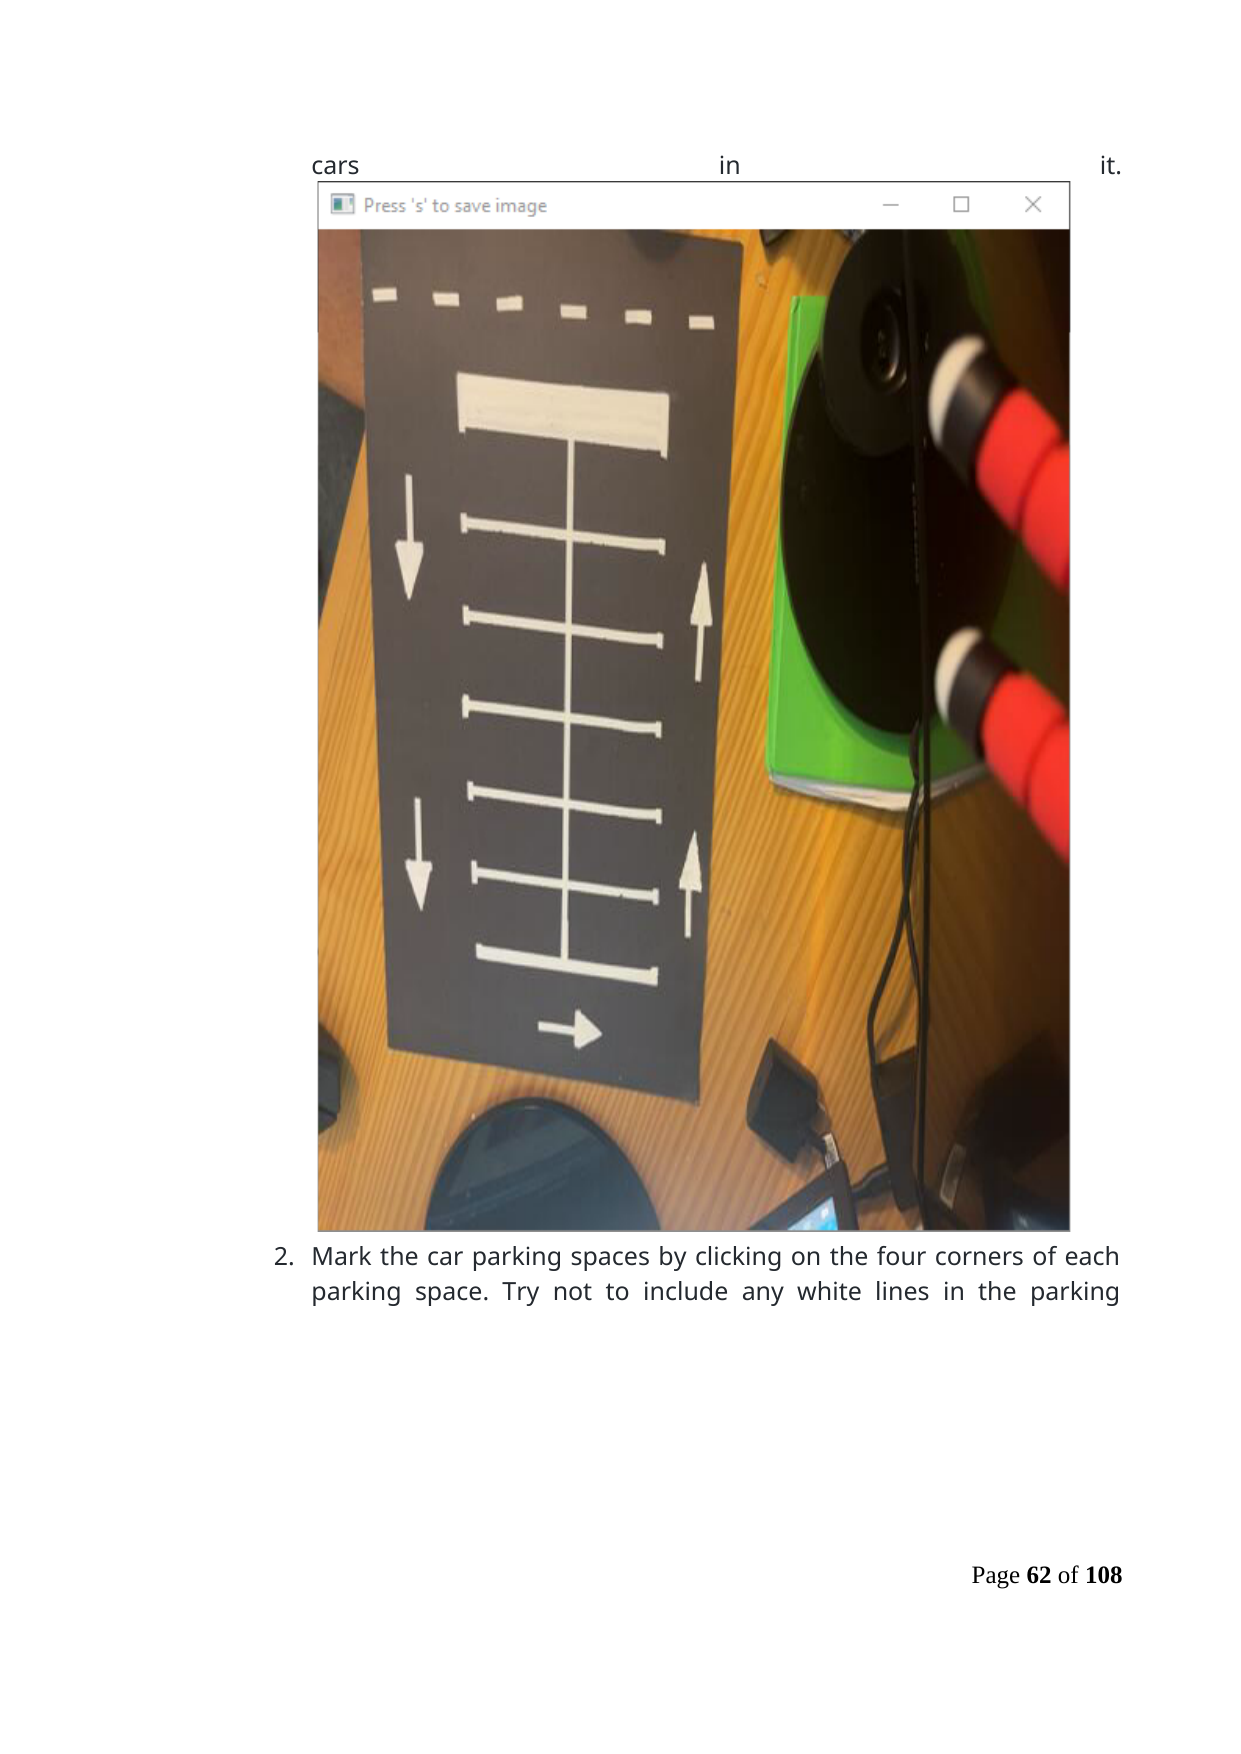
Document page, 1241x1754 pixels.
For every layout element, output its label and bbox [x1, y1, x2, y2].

list [274, 1239, 1122, 1307]
list [274, 148, 1122, 1239]
picture [317, 181, 1071, 1232]
